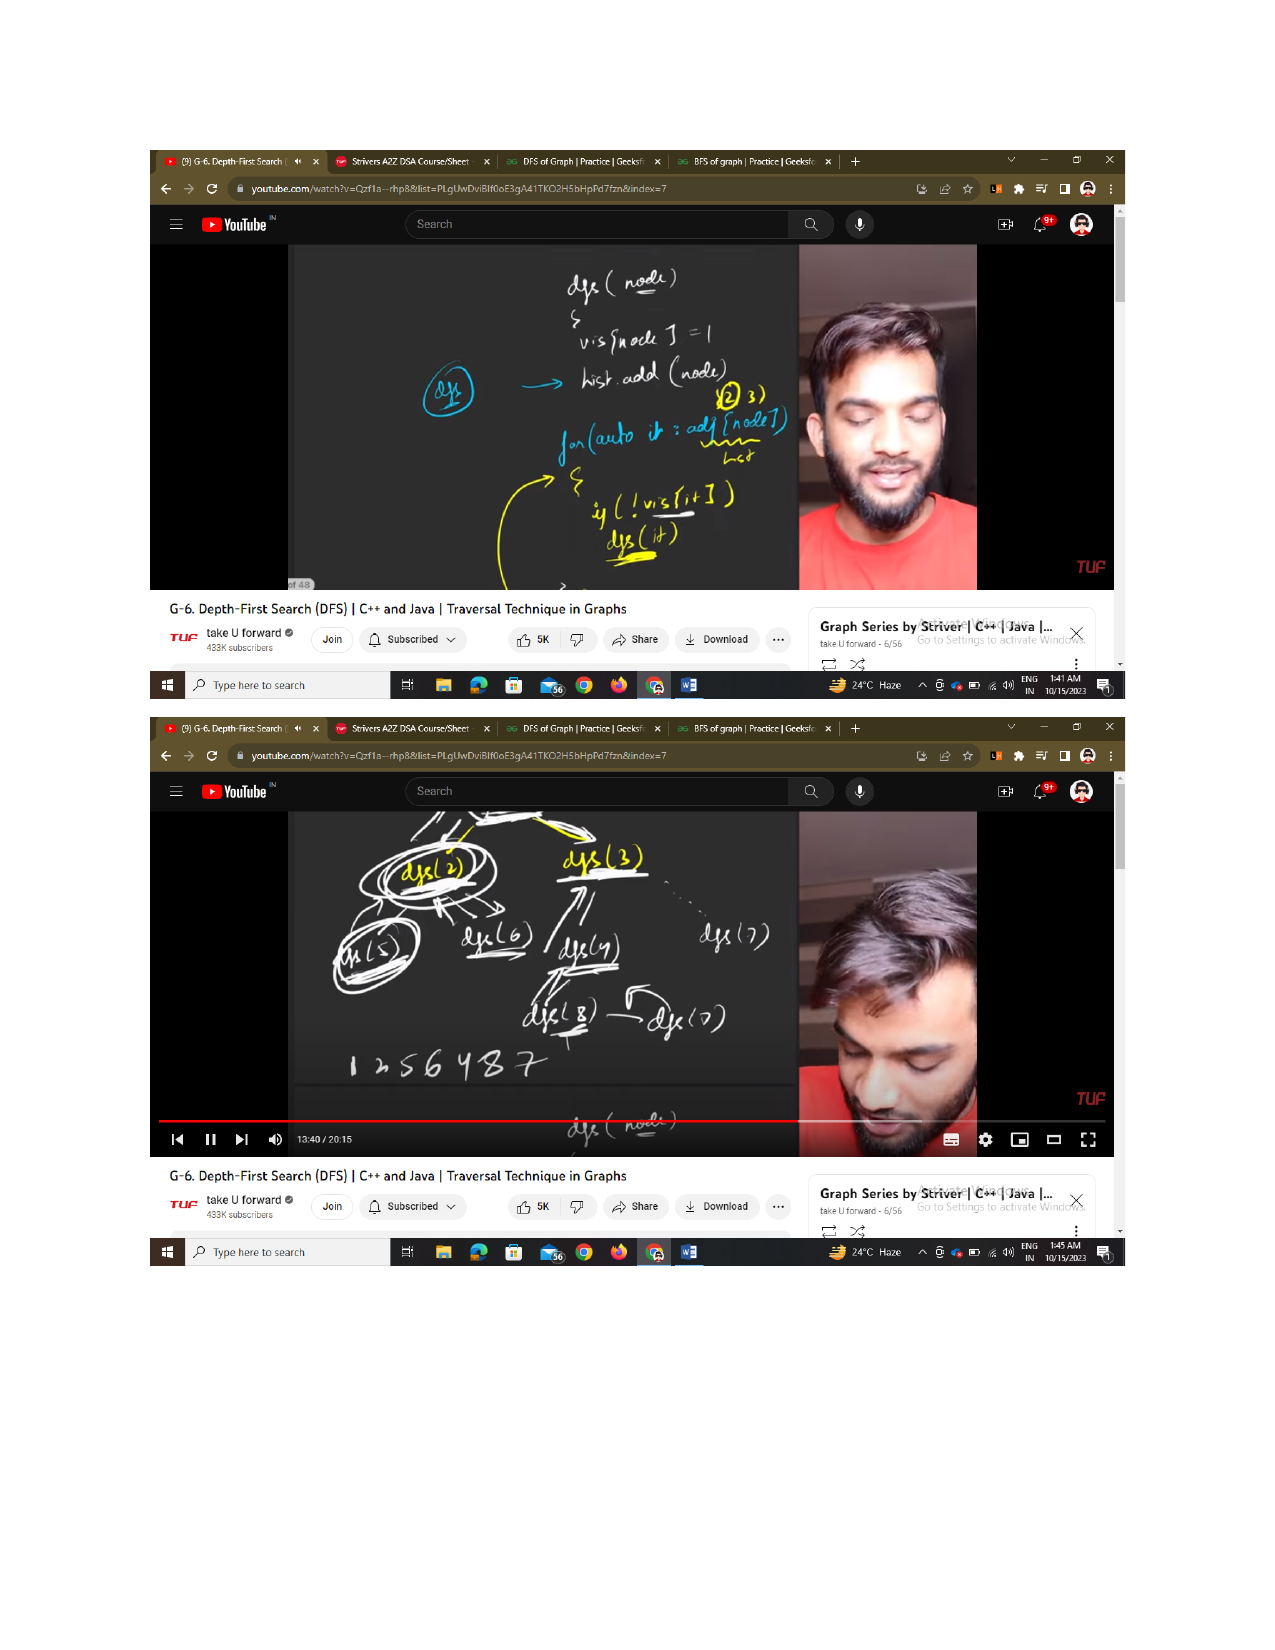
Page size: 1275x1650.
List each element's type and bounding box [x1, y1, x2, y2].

picture [150, 717, 1125, 1266]
picture [150, 150, 1125, 699]
